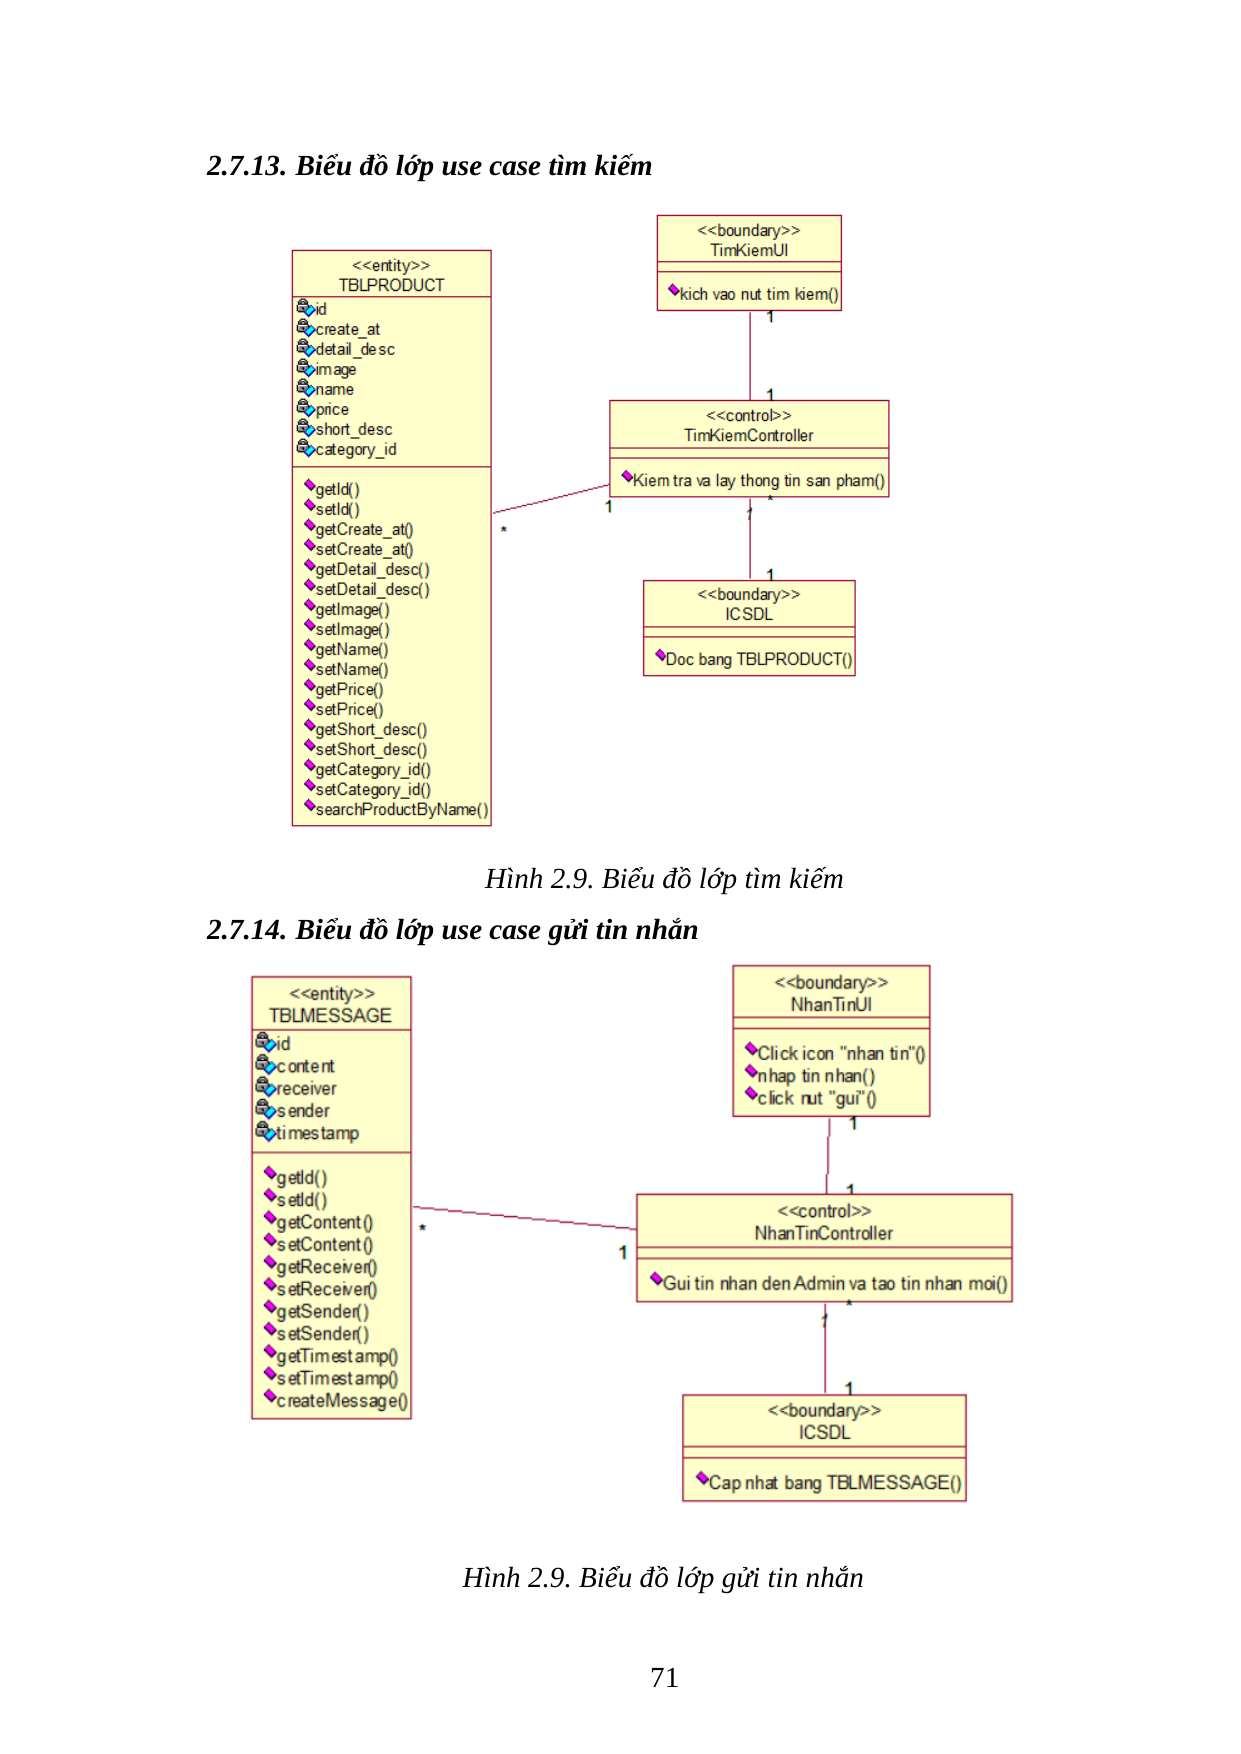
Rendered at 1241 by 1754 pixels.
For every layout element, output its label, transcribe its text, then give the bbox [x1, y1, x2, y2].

subtitle Biểu đồ lớp use case gửi tin nhắn [207, 912, 1122, 945]
text Hình 2.9. Biểu đồ lớp gửi tin nhắn [207, 1560, 1122, 1594]
picture [206, 962, 1123, 1546]
text Hình 2.9. Biểu đồ lớp tìm kiếm [207, 862, 1122, 895]
subtitle Biểu đồ lớp use case tìm kiếm [207, 148, 1122, 181]
picture [206, 198, 1123, 843]
